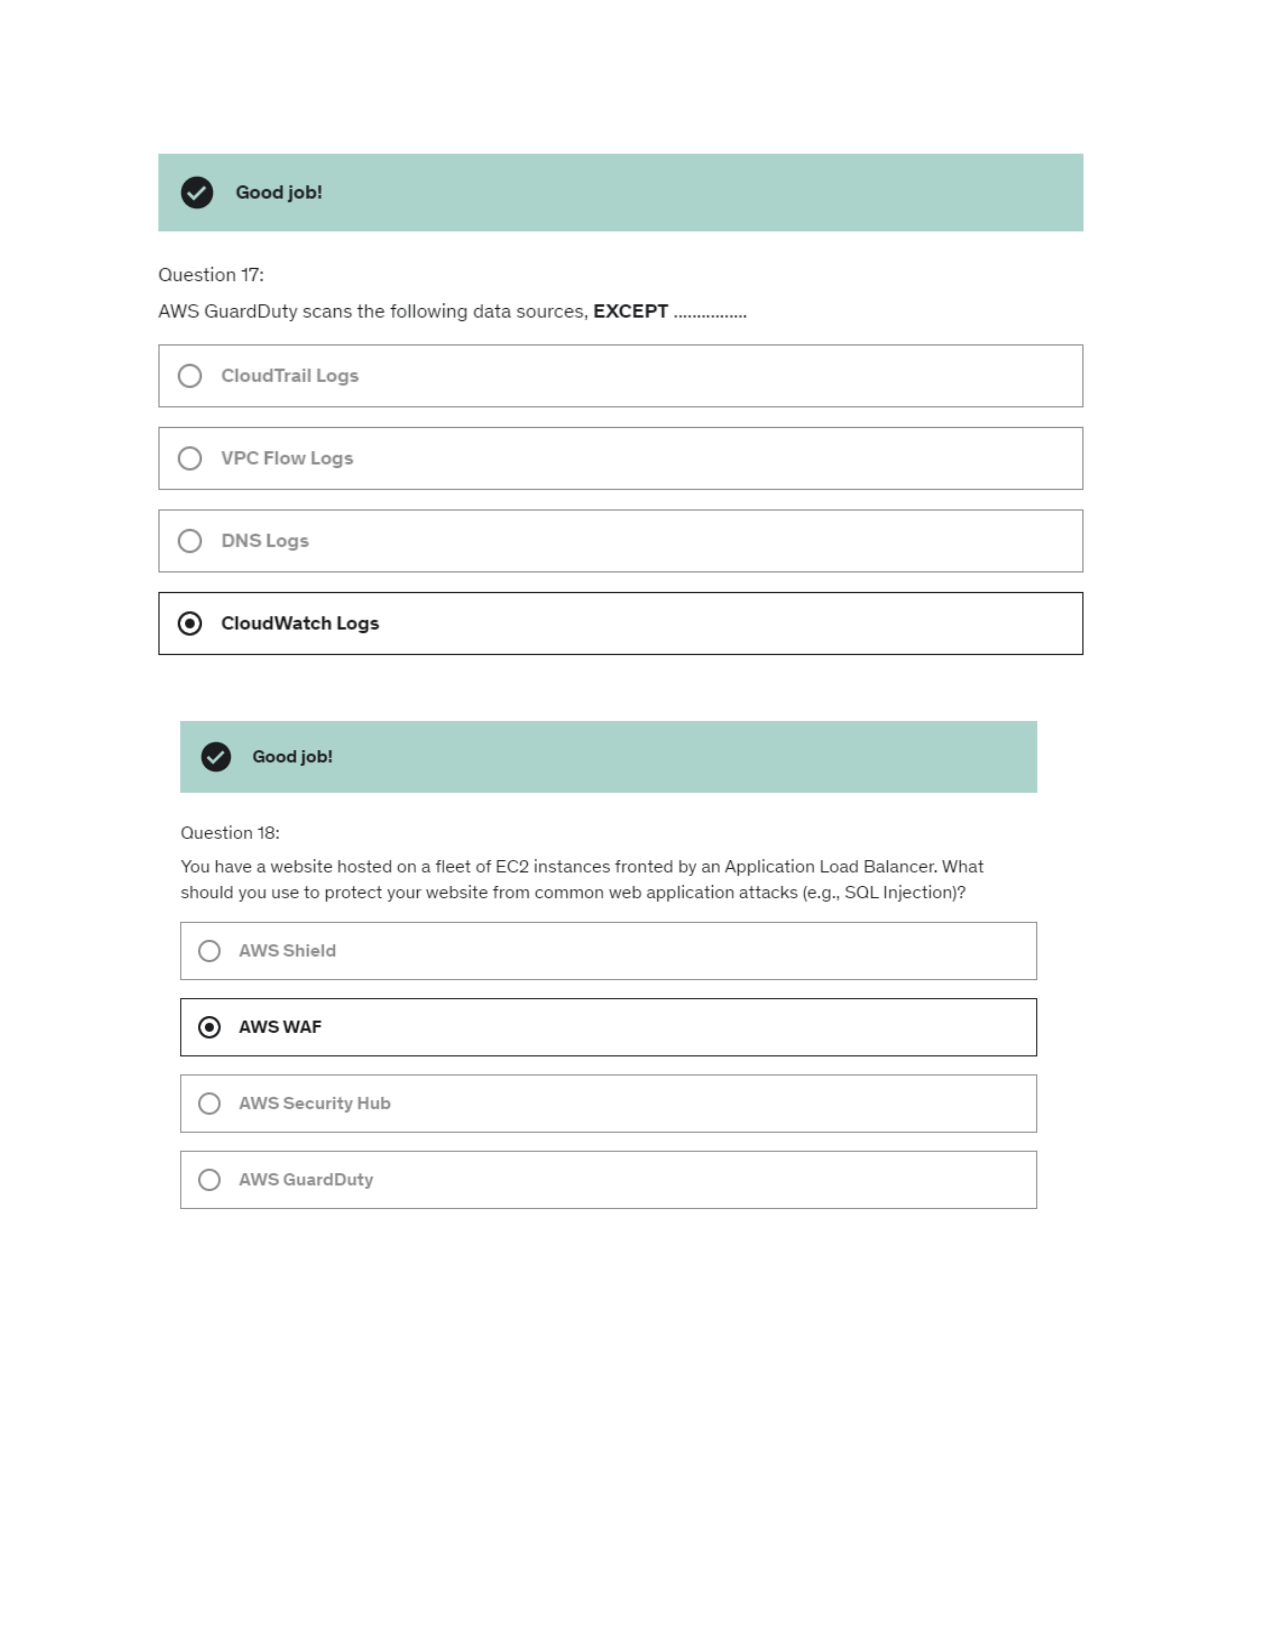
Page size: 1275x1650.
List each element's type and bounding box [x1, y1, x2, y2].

picture [150, 150, 1125, 1245]
